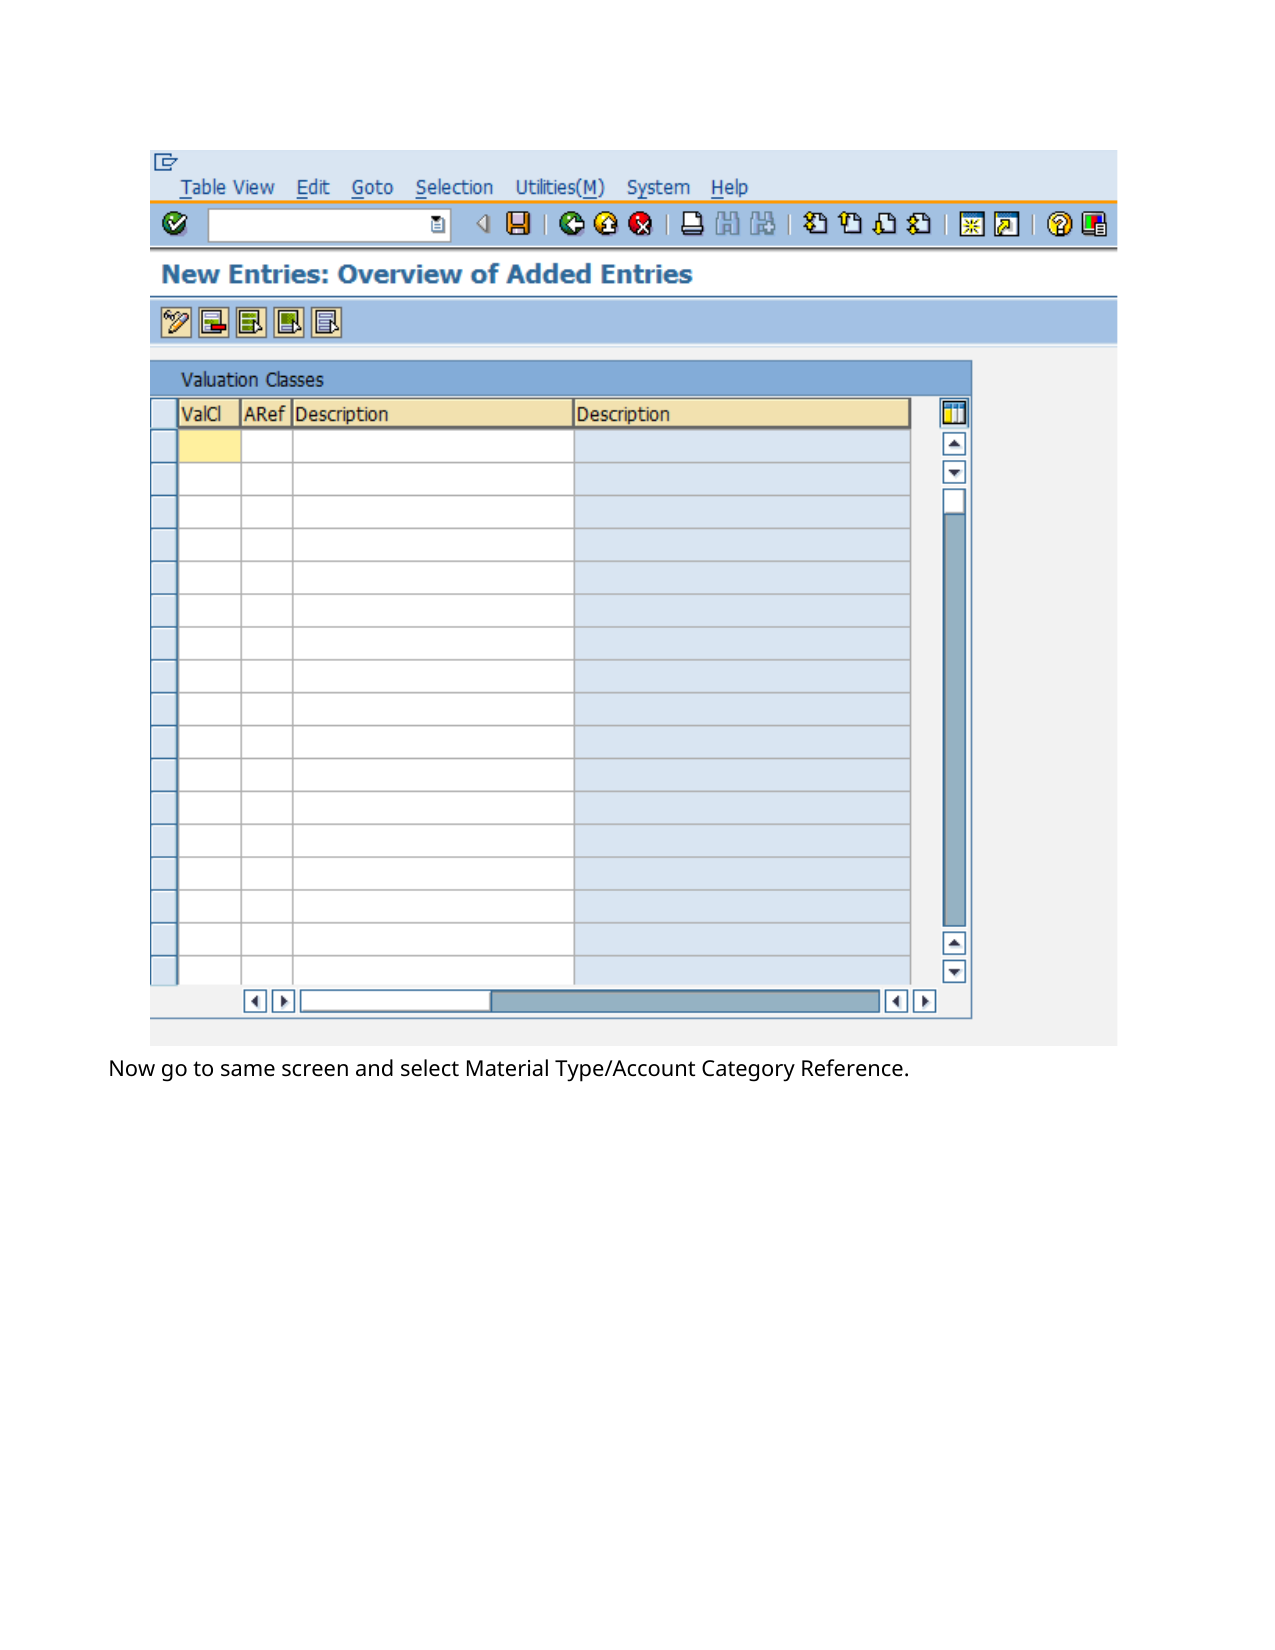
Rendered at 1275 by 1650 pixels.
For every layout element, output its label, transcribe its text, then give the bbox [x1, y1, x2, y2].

text Now go to same screen and select Material Type/Account Category Reference. [108, 1046, 1167, 1083]
picture [150, 150, 1118, 1046]
